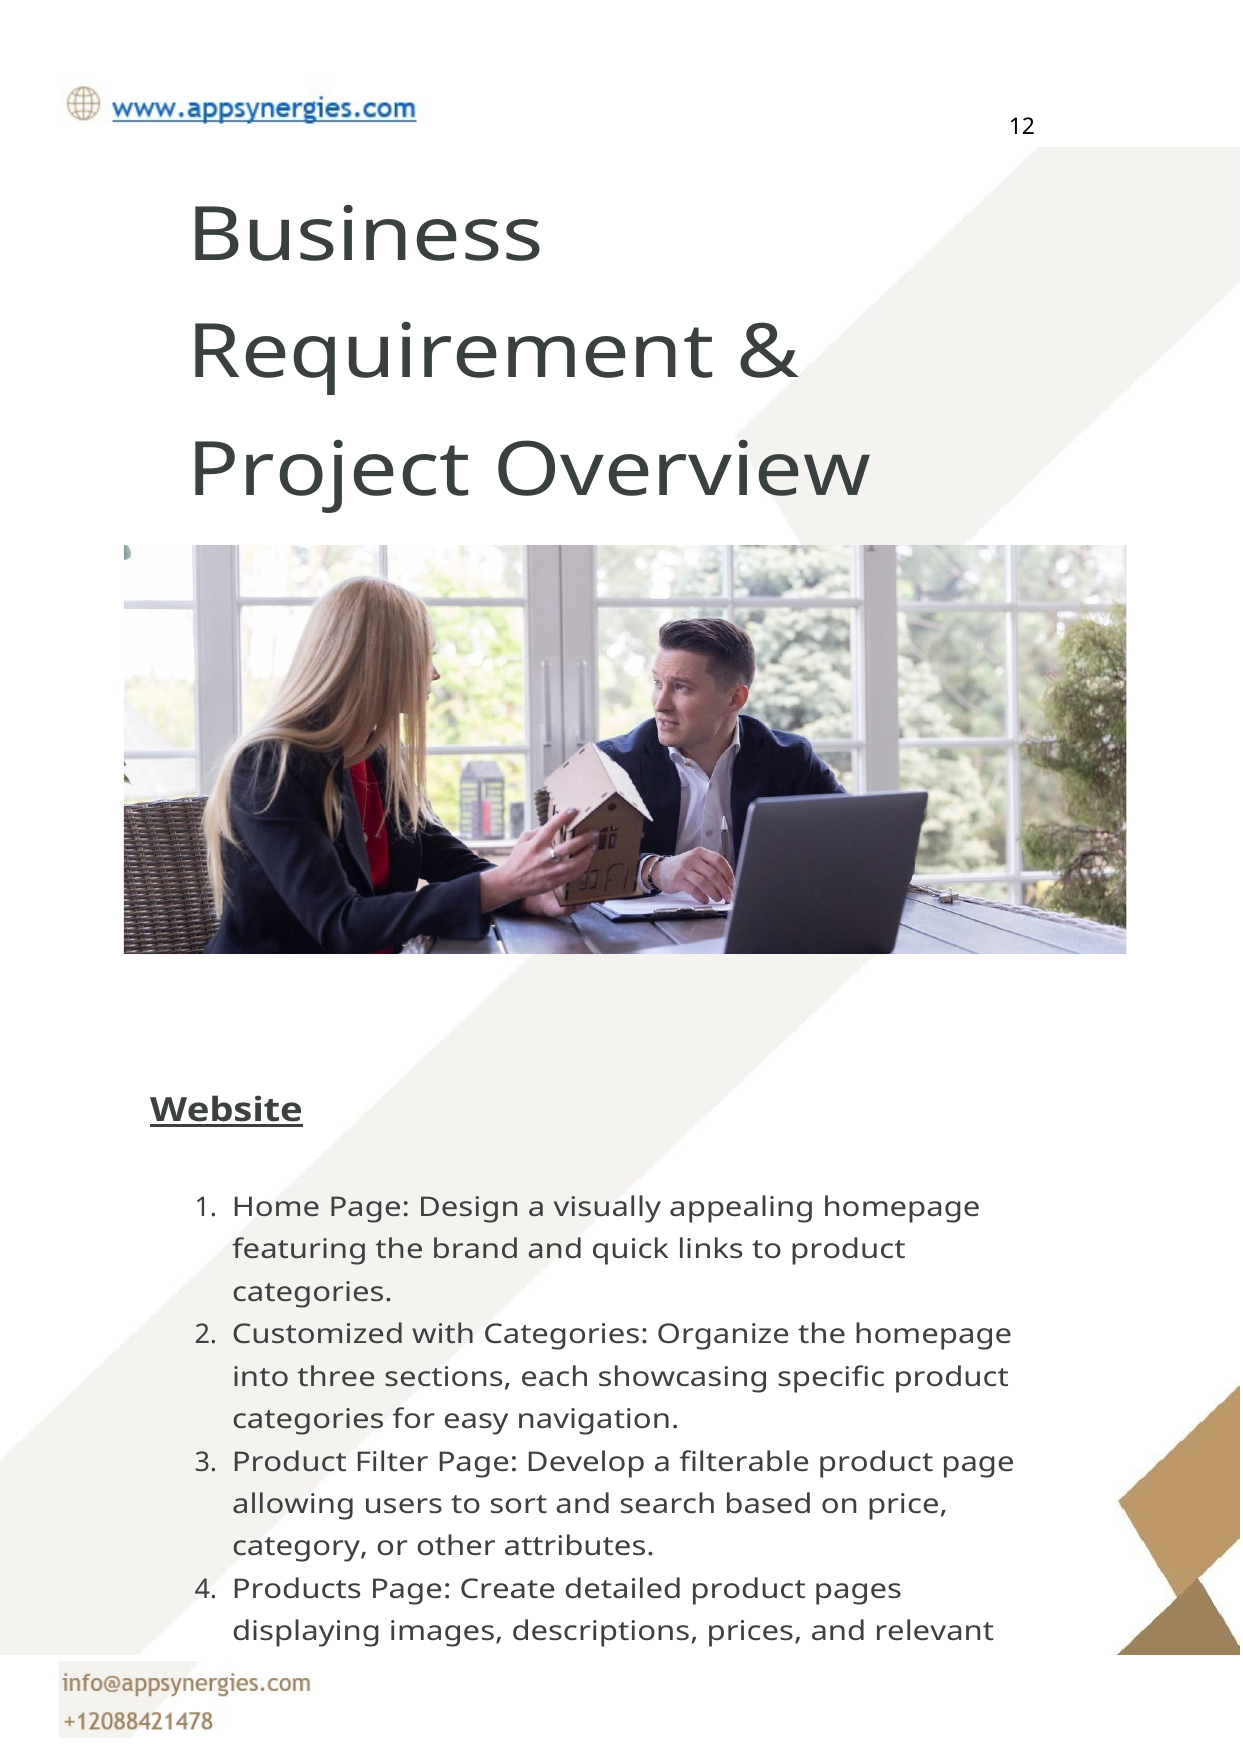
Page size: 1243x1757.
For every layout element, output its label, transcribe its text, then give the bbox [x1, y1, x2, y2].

picture [58, 1661, 313, 1738]
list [194, 1569, 1023, 1648]
text Business Requirement & Project Overview [187, 180, 1024, 517]
list Home Page: Design a visually appealing homepage featuring the brand and quick links to product categories. [194, 1188, 1073, 1309]
picture [0, 147, 1240, 1655]
subtitle Website [150, 1086, 1243, 1132]
list Product Filter Page: Develop a filterable product page allowing users to sort and search based on price, category, or other attributes. [194, 1442, 1058, 1564]
list Customized with Categories: Organize the homepage into three sections, each showcasing specific product categories for easy navigation. [194, 1315, 1069, 1436]
picture [58, 75, 431, 135]
